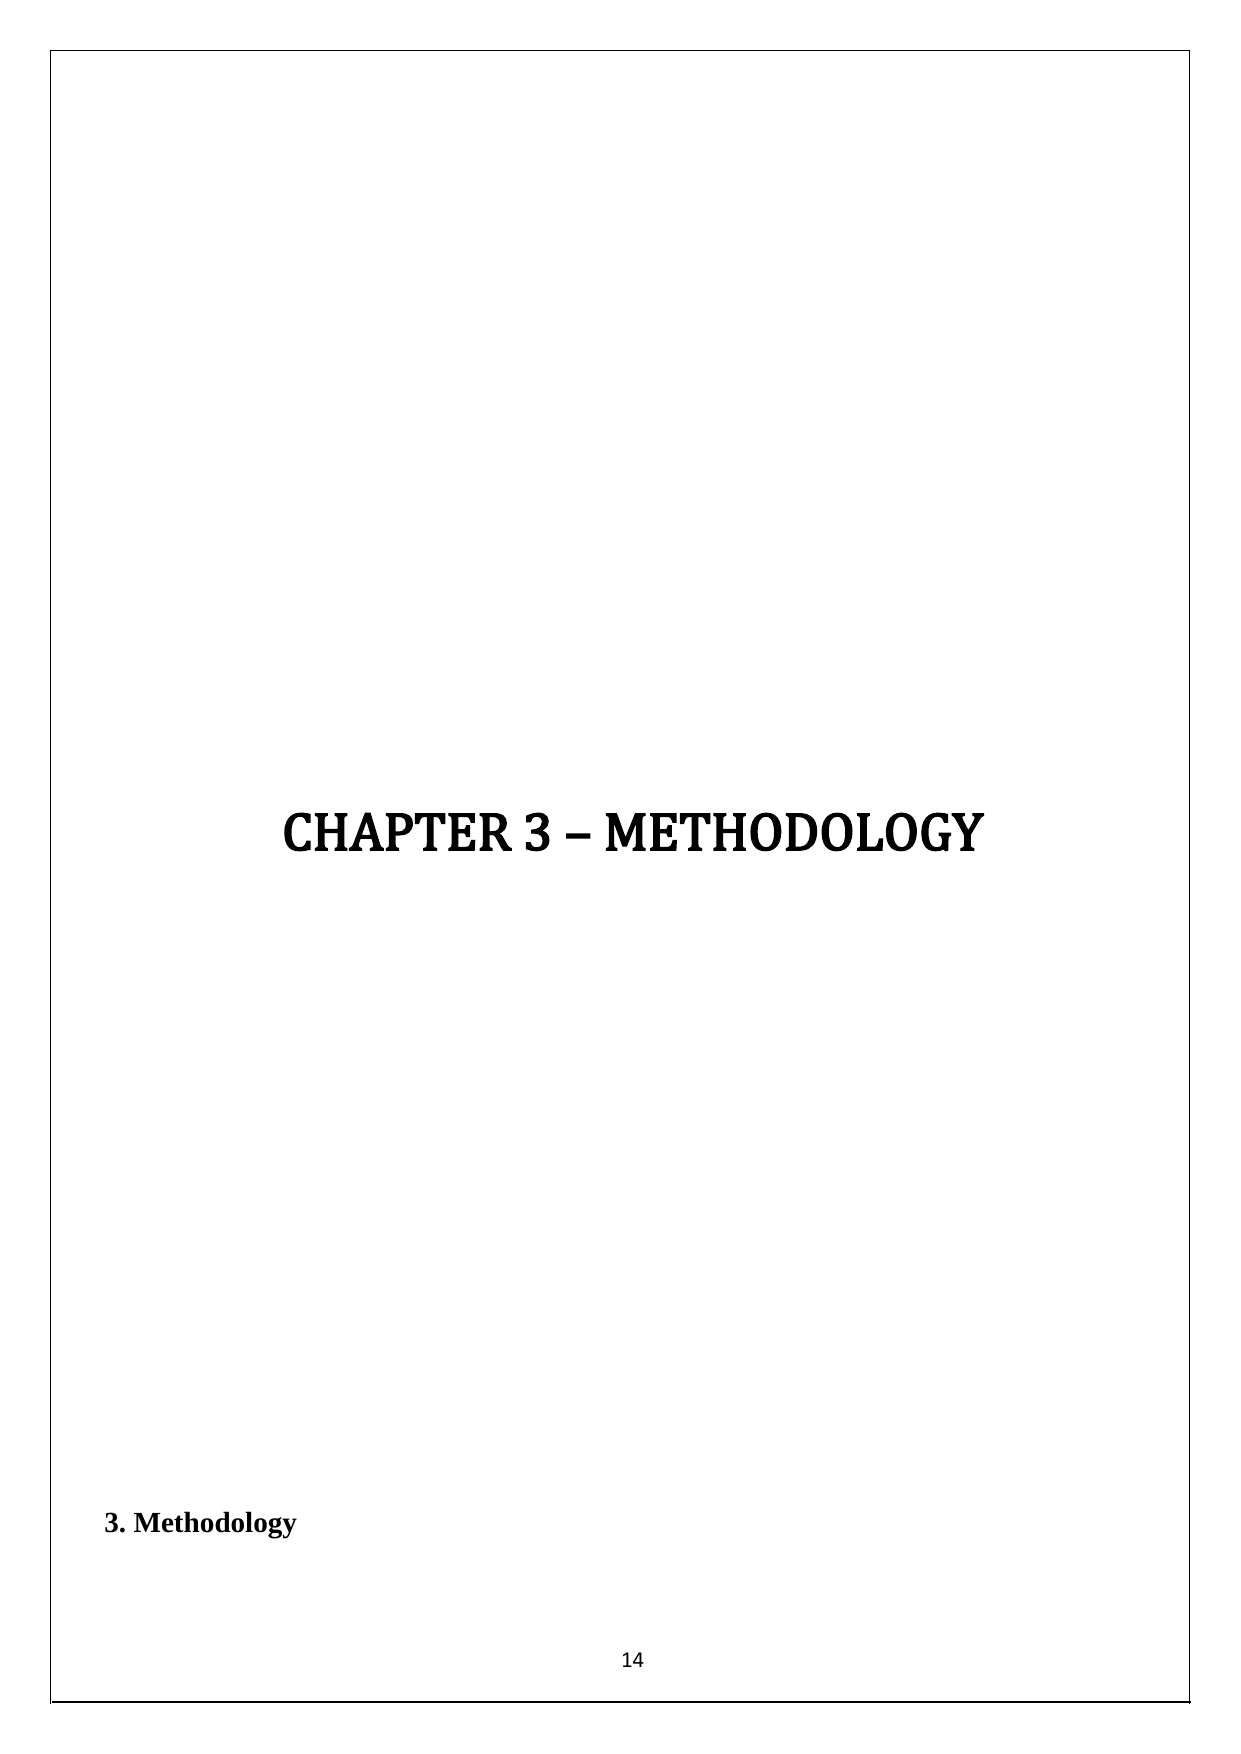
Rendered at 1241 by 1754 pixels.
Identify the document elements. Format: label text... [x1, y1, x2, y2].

text CHAPTER 3 – METHODOLOGY [104, 798, 1161, 862]
text 3. Methodology [104, 1505, 1161, 1538]
